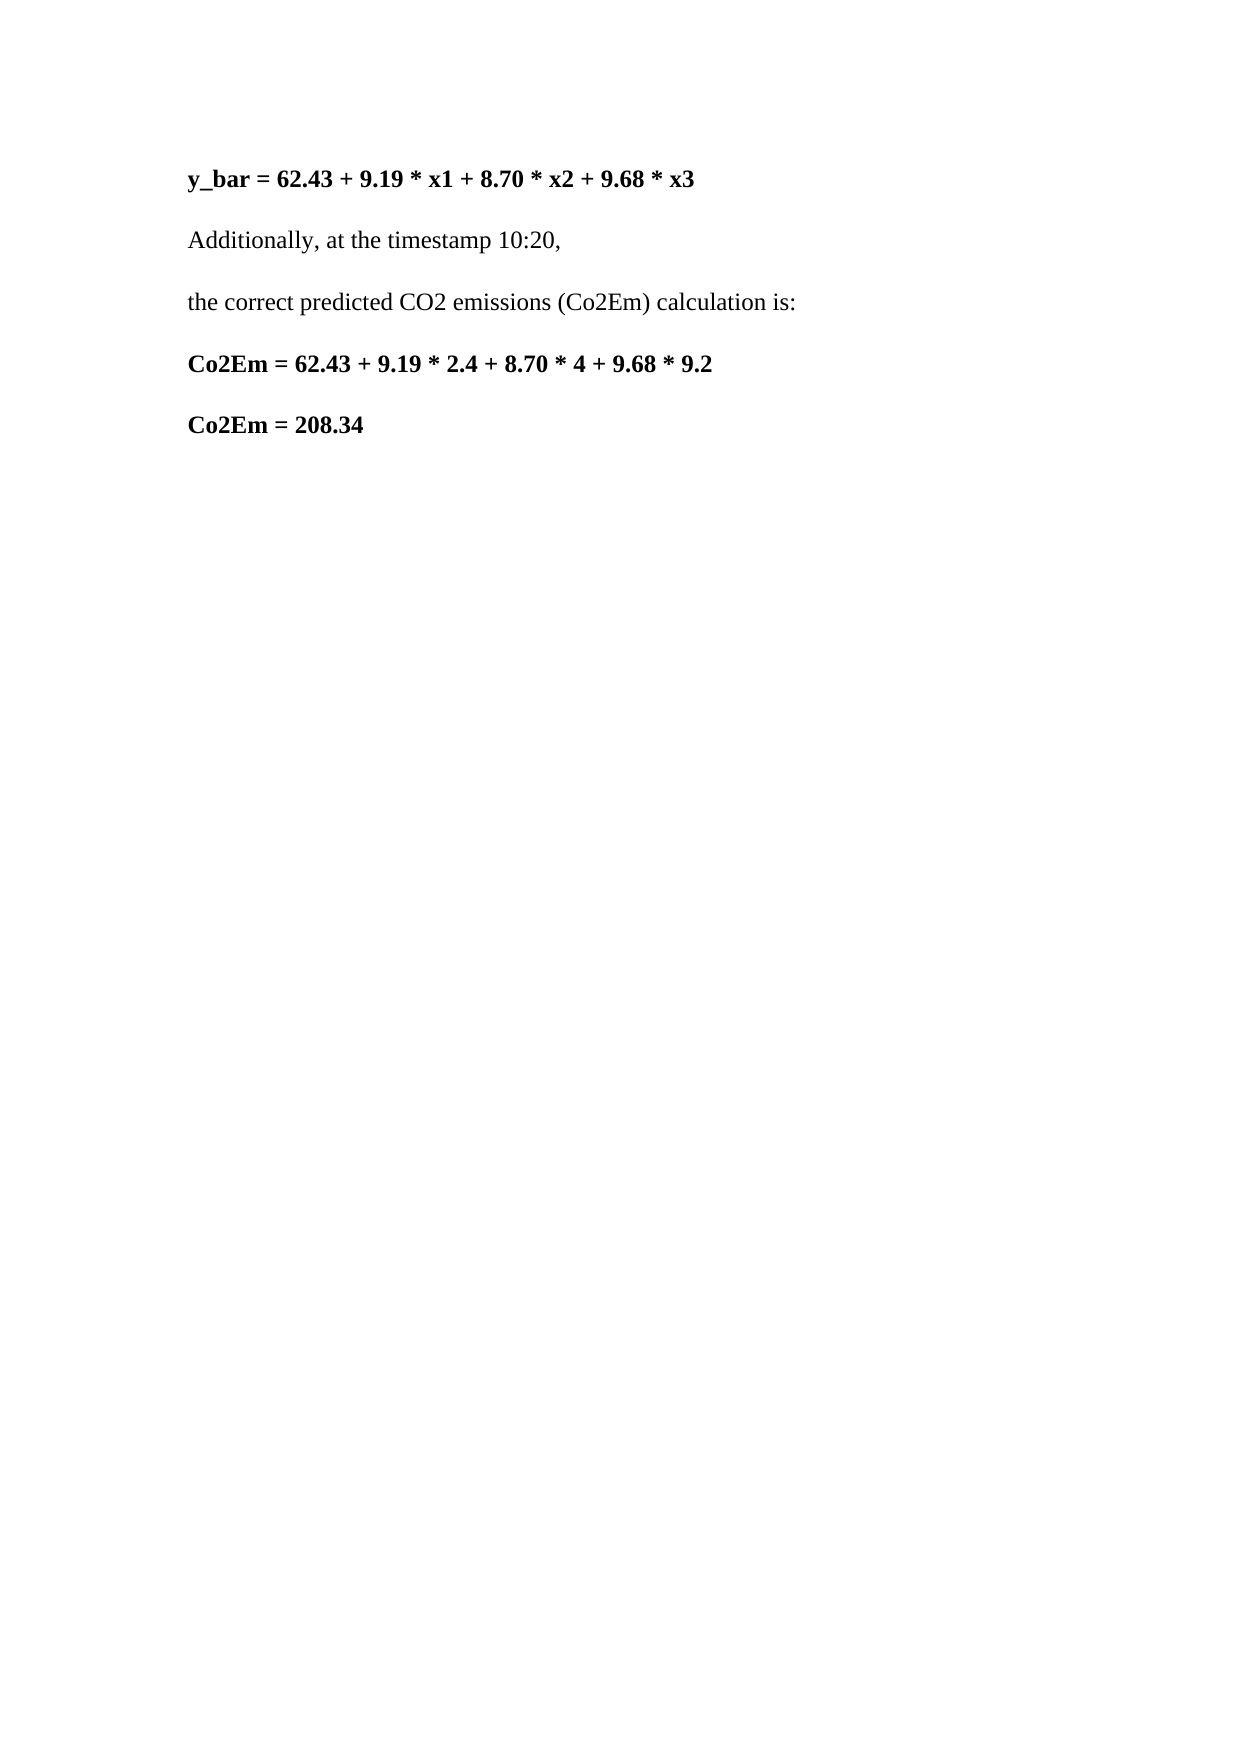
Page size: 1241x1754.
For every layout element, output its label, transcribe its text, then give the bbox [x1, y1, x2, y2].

text y_bar = 62.43 + 9.19 * x1 + 8.70 * x2 + 9.68 * x3 [187, 162, 1053, 194]
text Additionally, at the timestamp 10:20, [187, 224, 1053, 256]
text Co2Em = 208.34 [187, 409, 1053, 441]
text the correct predicted CO2 emissions (Co2Em) calculation is: [187, 285, 1053, 318]
text Co2Em = 62.43 + 9.19 * 2.4 + 8.70 * 4 + 9.68 * 9.2 [187, 347, 1053, 379]
